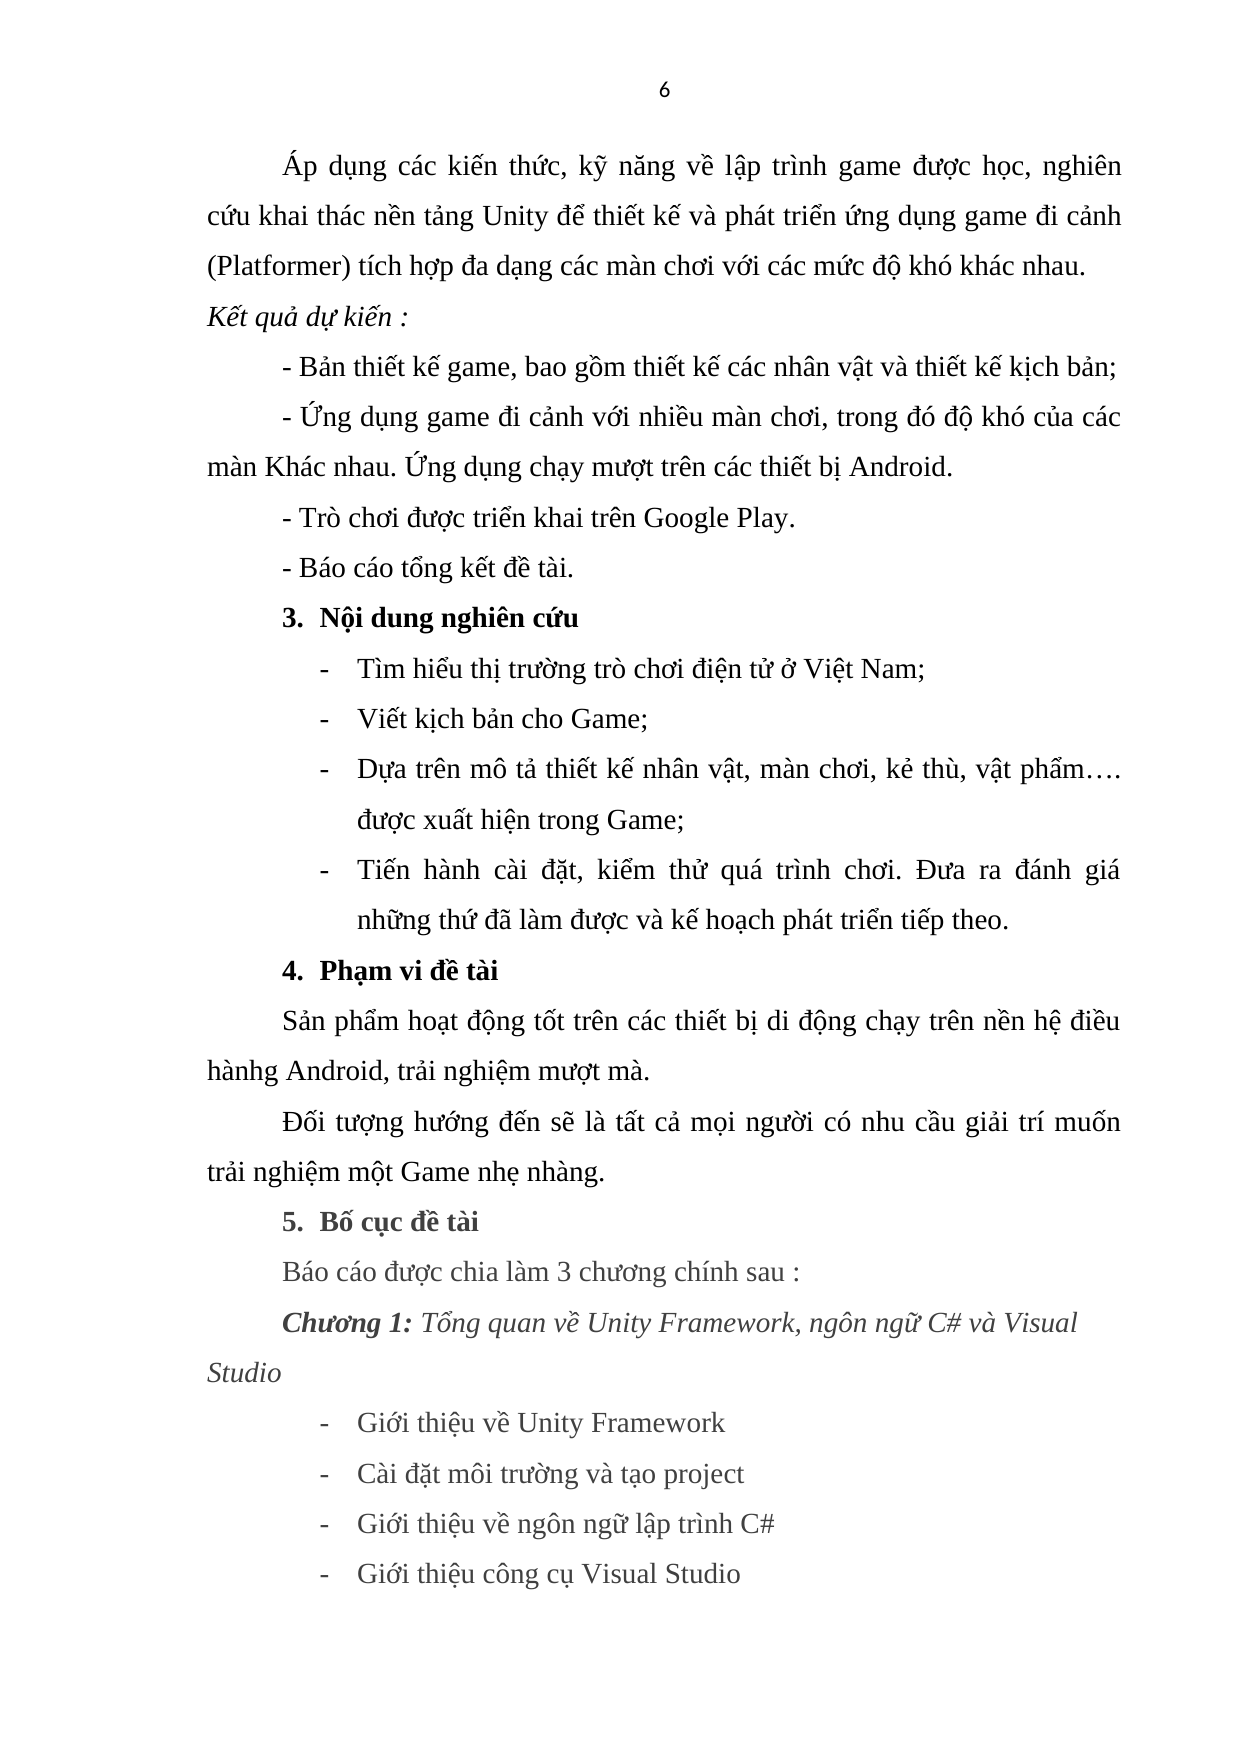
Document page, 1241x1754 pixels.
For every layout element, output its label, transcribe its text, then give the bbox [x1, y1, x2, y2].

text Kết quả dự kiến : [207, 299, 1122, 332]
list Phạm vi đề tài [282, 953, 1122, 986]
text Áp dụng các kiến thức, kỹ năng về lập trình game được học, nghiên cứu khai thác nền tảng Unity để thiết kế và phát triển ứng dụng game đi cảnh (Platformer) tích hợp đa dạng các màn chơi với các mức độ khó khác nhau. [207, 148, 1122, 282]
list Cài đặt môi trường và tạo project [319, 1456, 1122, 1489]
list Tìm hiểu thị trường trò chơi điện tử ở Việt Nam; [319, 651, 1122, 684]
text Sản phẩm hoạt động tốt trên các thiết bị di động chạy trên nền hệ điều hànhg Android, trải nghiệm mượt mà. [207, 1003, 1122, 1087]
list Tiến hành cài đặt, kiểm thử quá trình chơi. Đưa ra đánh giá những thứ đã làm được và kế hoạch phát triển tiếp theo. [319, 852, 1122, 936]
text - Ứng dụng game đi cảnh với nhiều màn chơi, trong đó độ khó của các màn Khác nhau. Ứng dụng chạy mượt trên các thiết bị Android. [207, 399, 1122, 483]
list Giới thiệu công cụ Visual Studio [319, 1556, 1122, 1590]
text Báo cáo được chia làm 3 chương chính sau : [207, 1254, 1122, 1288]
text Chương 1: Tổng quan về Unity Framework, ngôn ngữ C# và Visual Studio [207, 1305, 1122, 1389]
text - Trò chơi được triển khai trên Google Play. [207, 500, 1122, 533]
list Giới thiệu về ngôn ngữ lập trình C# [319, 1506, 1122, 1540]
list Bố cục đề tài [282, 1204, 1122, 1238]
text - Bản thiết kế game, bao gồm thiết kế các nhân vật và thiết kế kịch bản; [207, 349, 1122, 382]
text - Báo cáo tổng kết đề tài. [207, 550, 1122, 584]
list Viết kịch bản cho Game; [319, 701, 1122, 735]
list Nội dung nghiên cứu [282, 601, 1122, 634]
list Giới thiệu về Unity Framework [319, 1406, 1122, 1439]
list Dựa trên mô tả thiết kế nhân vật, màn chơi, kẻ thù, vật phẩm…. được xuất hiện trong Game; [319, 751, 1122, 835]
text Đối tượng hướng đến sẽ là tất cả mọi người có nhu cầu giải trí muốn trải nghiệm một Game nhẹ nhàng. [207, 1104, 1122, 1187]
